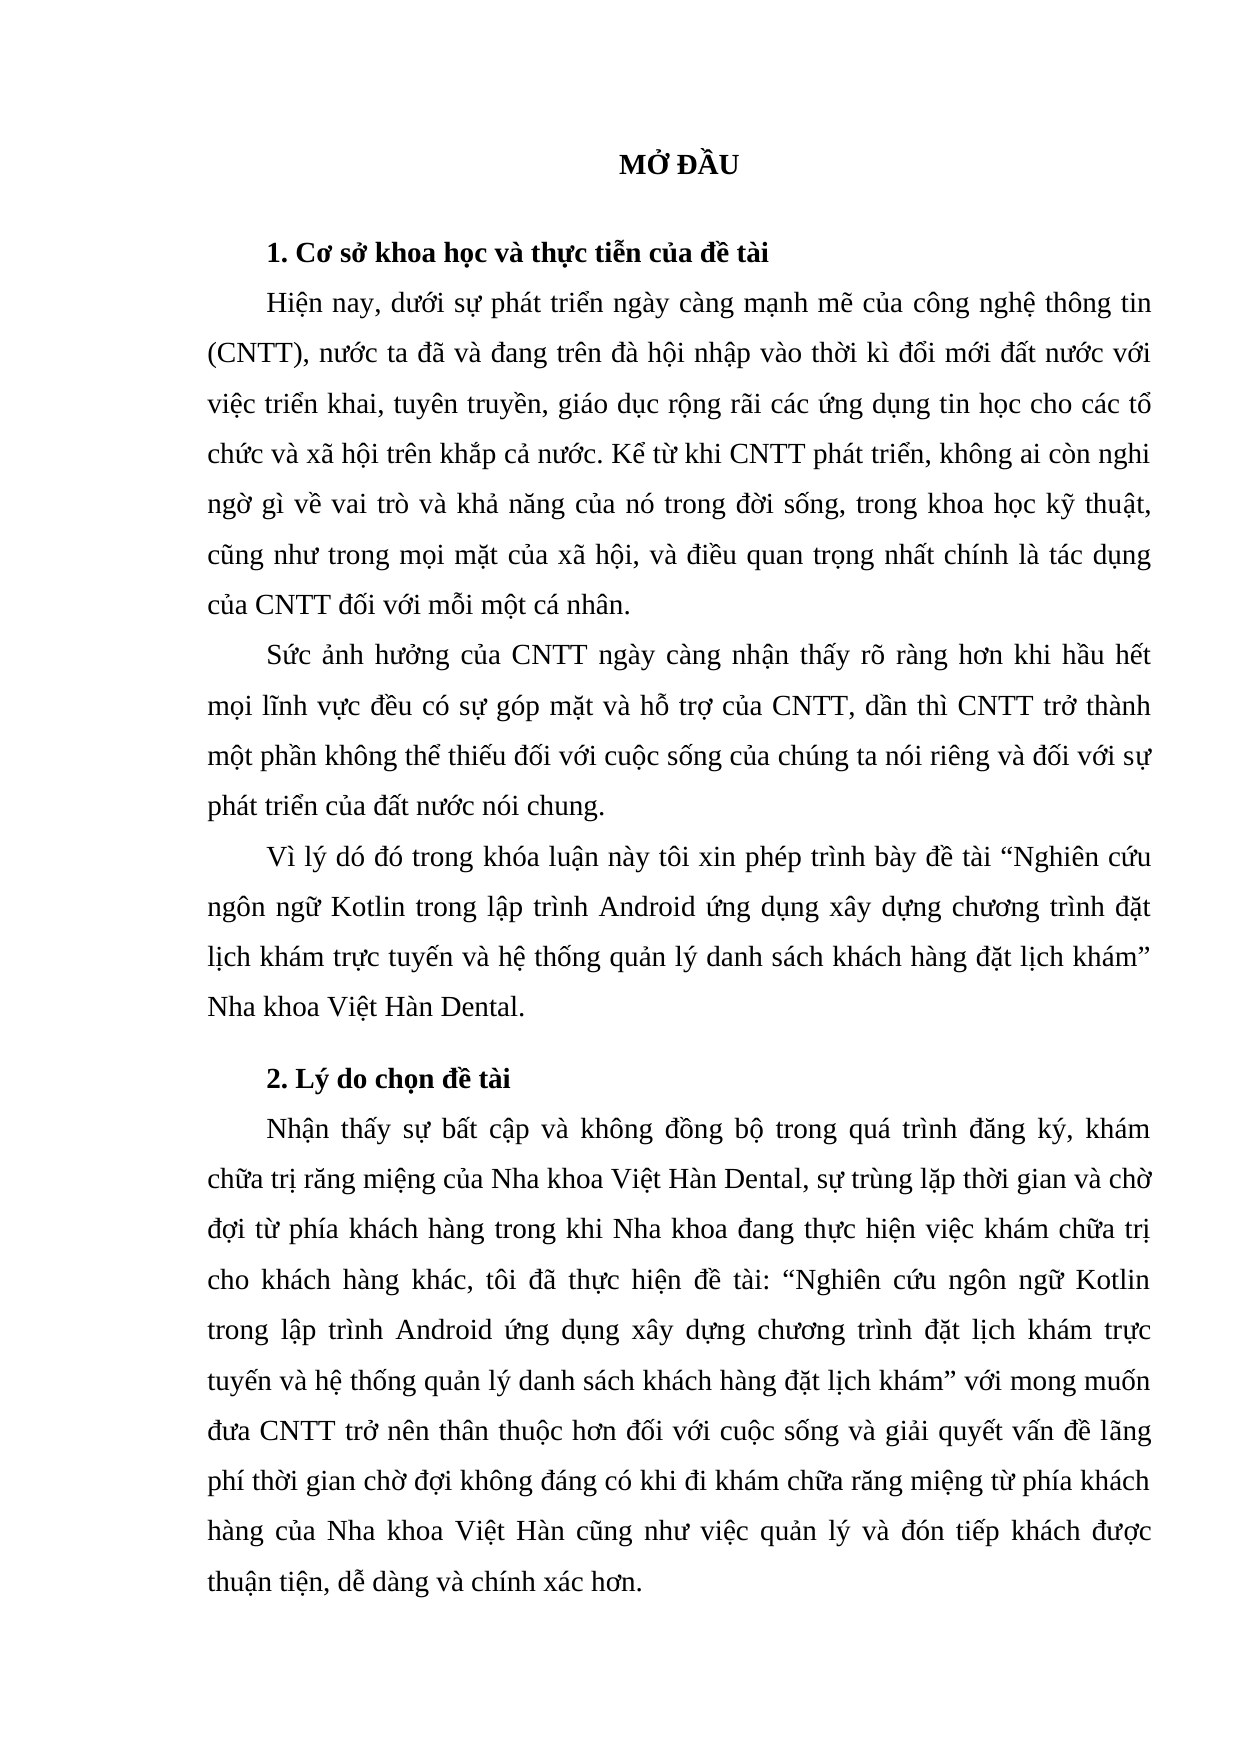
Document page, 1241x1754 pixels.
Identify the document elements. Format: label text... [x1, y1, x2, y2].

subtitle 2. Lý do chọn đề tài [207, 1061, 1152, 1094]
text Sức ảnh hưởng của CNTT ngày càng nhận thấy rõ ràng hơn khi hầu hết mọi lĩnh vực đều có sự góp mặt và hỗ trợ của CNTT, dần thì CNTT trở thành một phần không thể thiếu đối với cuộc sống của chúng ta nói riêng và đối với sự phát triển của đất nước nói chung. [207, 637, 1152, 822]
subtitle 1. Cơ sở khoa học và thực tiễn của đề tài [207, 235, 1152, 268]
subtitle MỞ ĐẦU [207, 147, 1152, 181]
text Vì lý dó đó trong khóa luận này tôi xin phép trình bày đề tài “Nghiên cứu ngôn ngữ Kotlin trong lập trình Android ứng dụng xây dựng chương trình đặt lịch khám trực tuyến và hệ thống quản lý danh sách khách hàng đặt lịch khám” Nha khoa Việt Hàn Dental. [207, 839, 1152, 1023]
text Nhận thấy sự bất cập và không đồng bộ trong quá trình đăng ký, khám chữa trị răng miệng của Nha khoa Việt Hàn Dental, sự trùng lặp thời gian và chờ đợi từ phía khách hàng trong khi Nha khoa đang thực hiện việc khám chữa trị cho khách hàng khác, tôi đã thực hiện đề tài: “Nghiên cứu ngôn ngữ Kotlin trong lập trình Android ứng dụng xây dựng chương trình đặt lịch khám trực tuyến và hệ thống quản lý danh sách khách hàng đặt lịch khám” với mong muốn đưa CNTT trở nên thân thuộc hơn đối với cuộc sống và giải quyết vấn đề lãng phí thời gian chờ đợi không đáng có khi đi khám chữa răng miệng từ phía khách hàng của Nha khoa Việt Hàn cũng như việc quản lý và đón tiếp khách được thuận tiện, dễ dàng và chính xác hơn. [207, 1111, 1152, 1597]
text Hiện nay, dưới sự phát triển ngày càng mạnh mẽ của công nghệ thông tin (CNTT), nước ta đã và đang trên đà hội nhập vào thời kì đổi mới đất nước với việc triển khai, tuyên truyền, giáo dục rộng rãi các ứng dụng tin học cho các tổ chức và xã hội trên khắp cả nước. Kể từ khi CNTT phát triển, không ai còn nghi ngờ gì về vai trò và khả năng của nó trong đời sống, trong khoa học kỹ thuật, cũng như trong mọi mặt của xã hội, và điều quan trọng nhất chính là tác dụng của CNTT đối với mỗi một cá nhân. [207, 285, 1152, 621]
